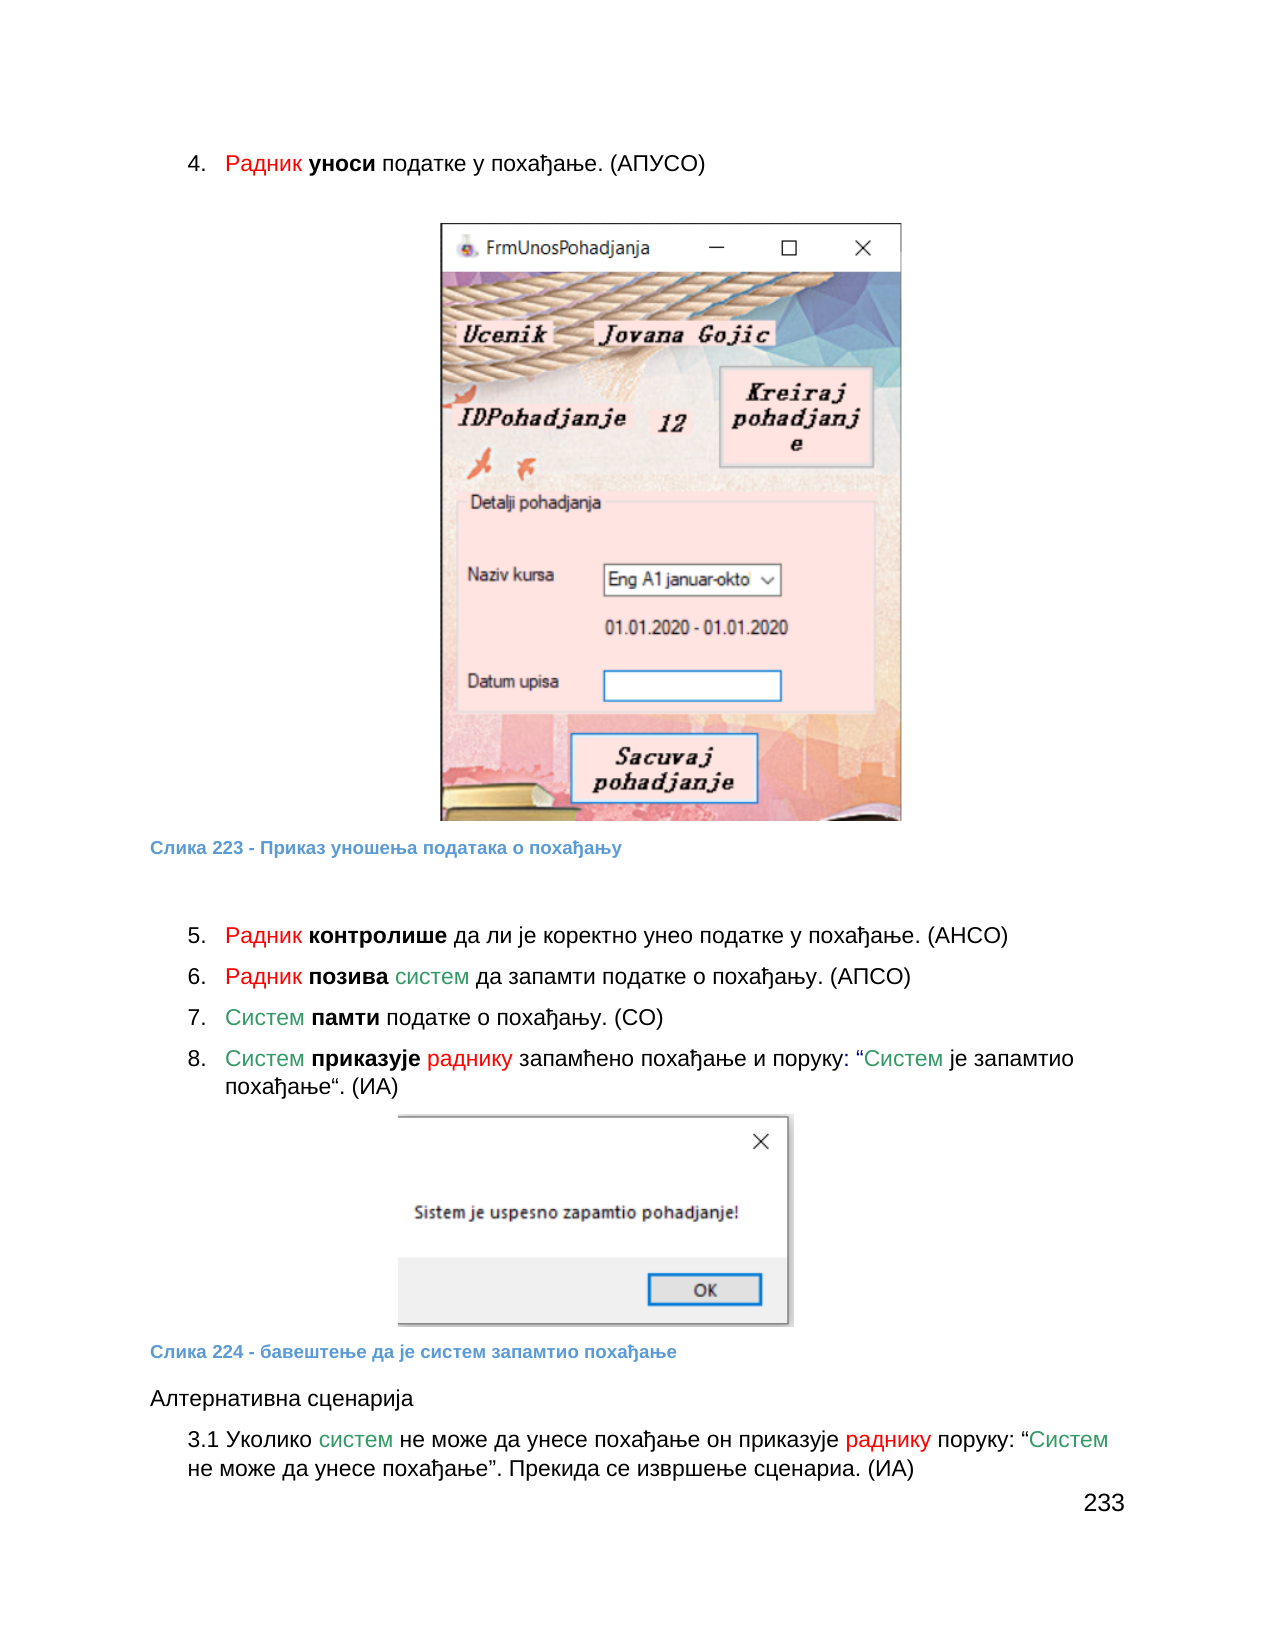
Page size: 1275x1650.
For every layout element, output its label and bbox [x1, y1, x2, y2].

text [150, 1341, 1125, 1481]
picture [397, 1114, 794, 1327]
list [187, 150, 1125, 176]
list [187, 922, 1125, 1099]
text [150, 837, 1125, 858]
picture [440, 223, 902, 821]
